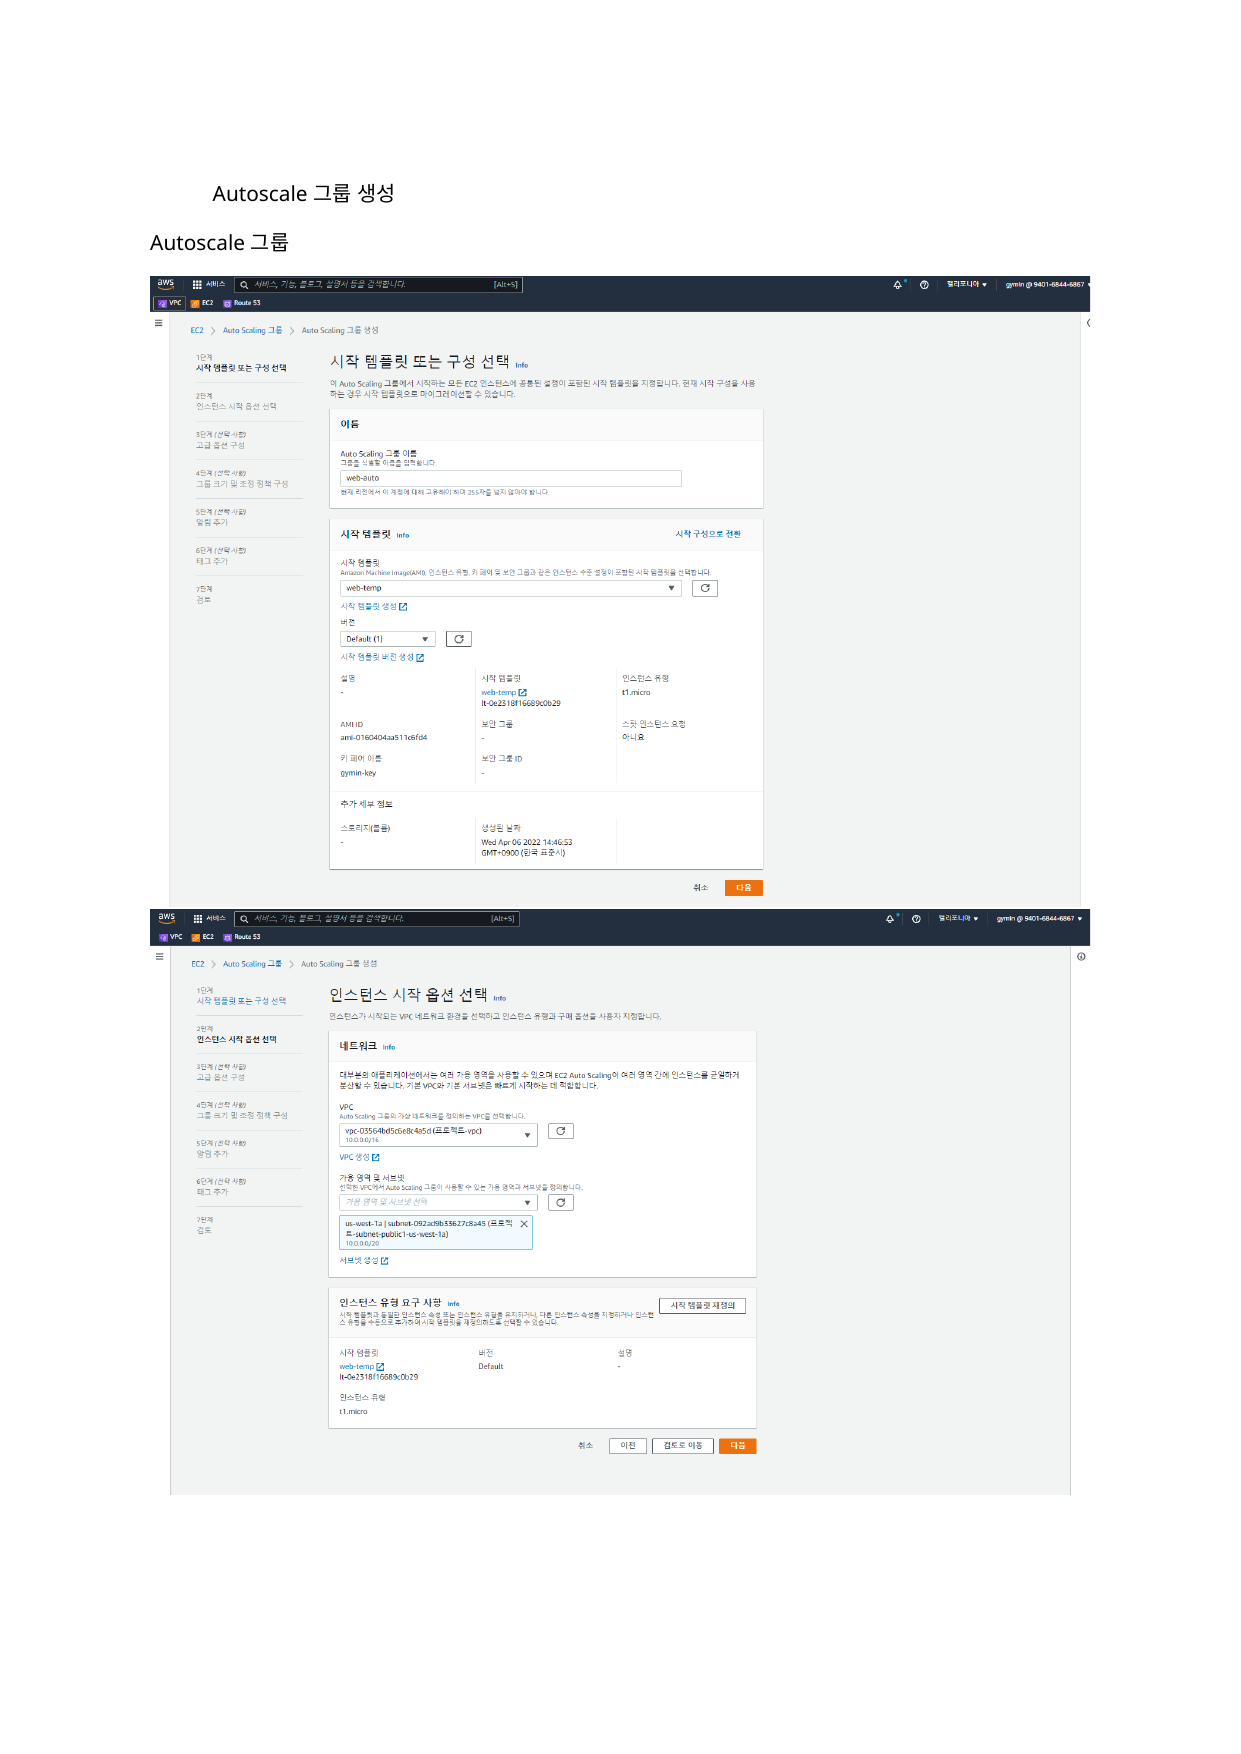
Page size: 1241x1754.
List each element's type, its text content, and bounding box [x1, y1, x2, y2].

picture [150, 909, 1091, 1495]
picture [150, 276, 1091, 907]
subtitle Autoscale 그룹 생성 [212, 177, 1090, 207]
text Autoscale 그룹 [150, 227, 1090, 257]
